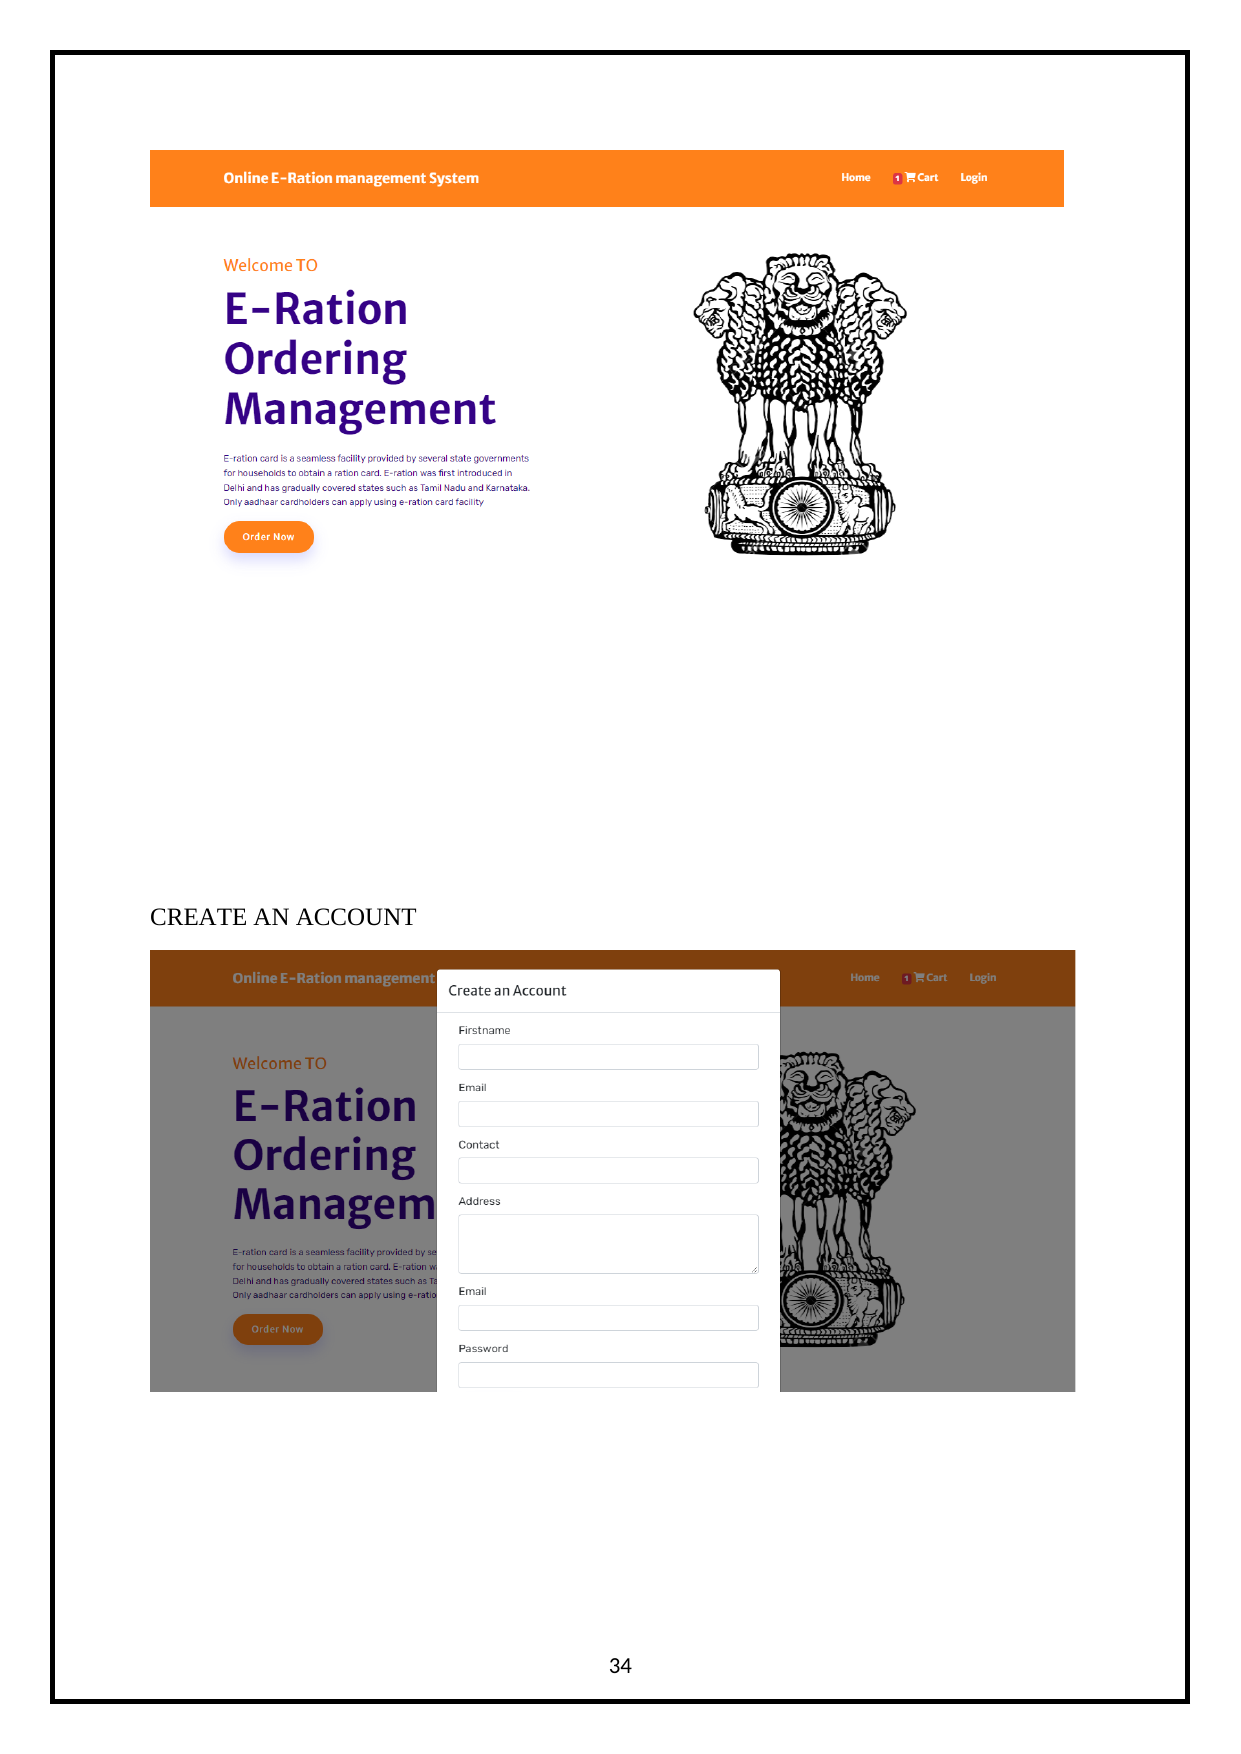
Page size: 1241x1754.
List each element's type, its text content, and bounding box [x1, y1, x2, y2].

text CREATE AN ACCOUNT [150, 902, 1090, 931]
picture [150, 150, 1064, 598]
picture [150, 950, 1076, 1392]
